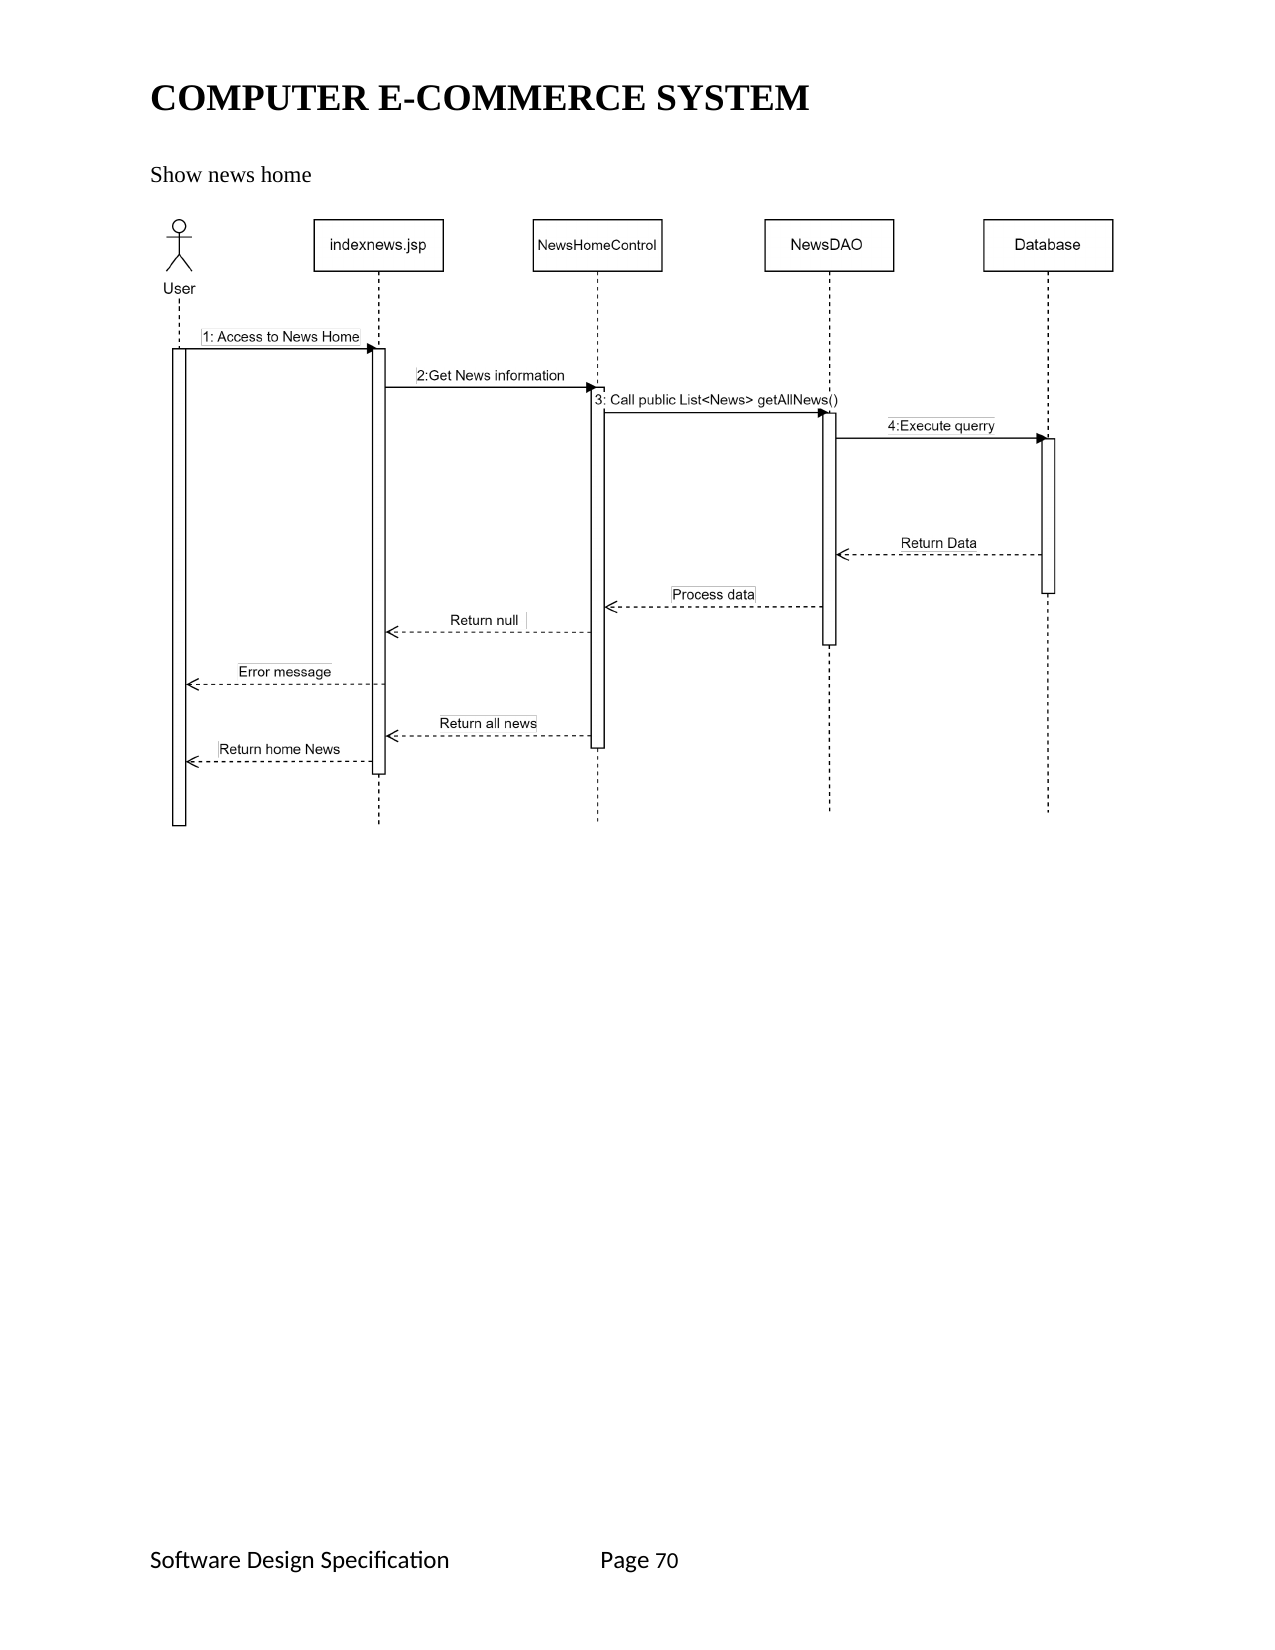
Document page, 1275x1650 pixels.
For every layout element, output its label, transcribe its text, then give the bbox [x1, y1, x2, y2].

picture [150, 206, 1125, 840]
subtitle Show news home [150, 161, 1125, 188]
